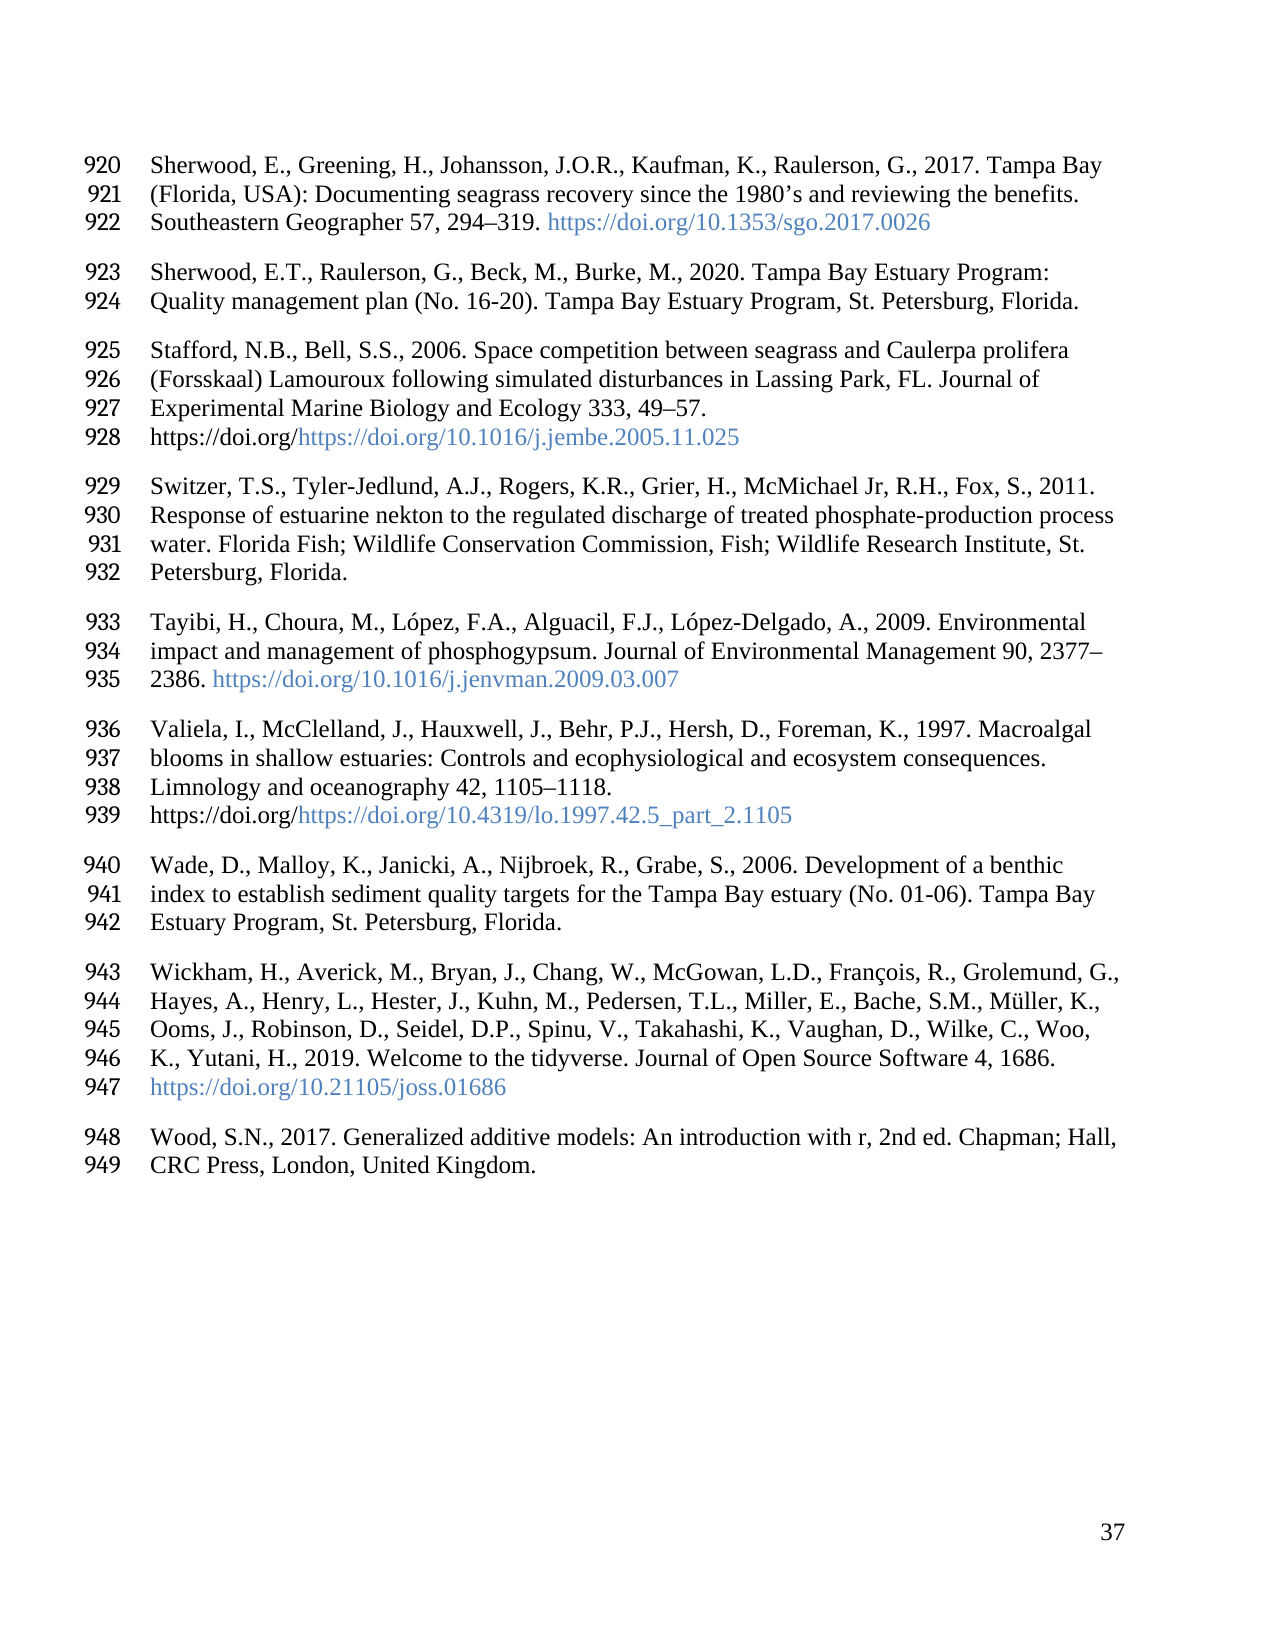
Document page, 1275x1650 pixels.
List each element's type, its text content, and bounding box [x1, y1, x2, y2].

text Switzer, T.S., Tyler-Jedlund, A.J., Rogers, K.R., Grier, H., McMichael Jr, R.H., Fox, S., 2011. Response of estuarine nekton to the regulated discharge of treated phosphate-production process water. Florida Fish; Wildlife Conservation Commission, Fish; Wildlife Research Institute, St. Petersburg, Florida. [150, 471, 1125, 586]
text Wickham, H., Averick, M., Bryan, J., Chang, W., McGowan, L.D., François, R., Grolemund, G., Hayes, A., Henry, L., Hester, J., Kuhn, M., Pedersen, T.L., Miller, E., Bache, S.M., Müller, K., Ooms, J., Robinson, D., Seidel, D.P., Spinu, V., Takahashi, K., Vaughan, D., Wilke, C., Woo, K., Yutani, H., 2019. Welcome to the tidyverse. Journal of Open Source Software 4, 1686. https://doi.org/10.21105/joss.01686 [150, 957, 1125, 1101]
text Sherwood, E., Greening, H., Johansson, J.O.R., Kaufman, K., Raulerson, G., 2017. Tampa Bay (Florida, USA): Documenting seagrass recovery since the 1980’s and reviewing the benefits. Southeastern Geographer 57, 294–319. https://doi.org/10.1353/sgo.2017.0026 [150, 150, 1125, 236]
text Wade, D., Malloy, K., Janicki, A., Nijbroek, R., Grabe, S., 2006. Development of a benthic index to establish sediment quality targets for the Tampa Bay estuary (No. 01-06). Tampa Bay Estuary Program, St. Petersburg, Florida. [150, 850, 1125, 936]
text Valiela, I., McClelland, J., Hauxwell, J., Behr, P.J., Hersh, D., Foreman, K., 1997. Macroalgal blooms in shallow estuaries: Controls and ecophysiological and ecosystem consequences. Limnology and oceanography 42, 1105–1118. https://doi.org/https://doi.org/10.4319/lo.1997.42.5_part_2.1105 [150, 714, 1125, 829]
text Tayibi, H., Choura, M., López, F.A., Alguacil, F.J., López-Delgado, A., 2009. Environmental impact and management of phosphogypsum. Journal of Environmental Management 90, 2377–2386. https://doi.org/10.1016/j.jenvman.2009.03.007 [150, 607, 1125, 693]
text Sherwood, E.T., Raulerson, G., Beck, M., Burke, M., 2020. Tampa Bay Estuary Program: Quality management plan (No. 16-20). Tampa Bay Estuary Program, St. Petersburg, Florida. [150, 257, 1125, 314]
text Stafford, N.B., Bell, S.S., 2006. Space competition between seagrass and Caulerpa prolifera (Forsskaal) Lamouroux following simulated disturbances in Lassing Park, FL. Journal of Experimental Marine Biology and Ecology 333, 49–57. https://doi.org/https://doi.org/10.1016/j.jembe.2005.11.025 [150, 335, 1125, 450]
text Wood, S.N., 2017. Generalized additive models: An introduction with r, 2nd ed. Chapman; Hall, CRC Press, London, United Kingdom. [150, 1122, 1125, 1179]
